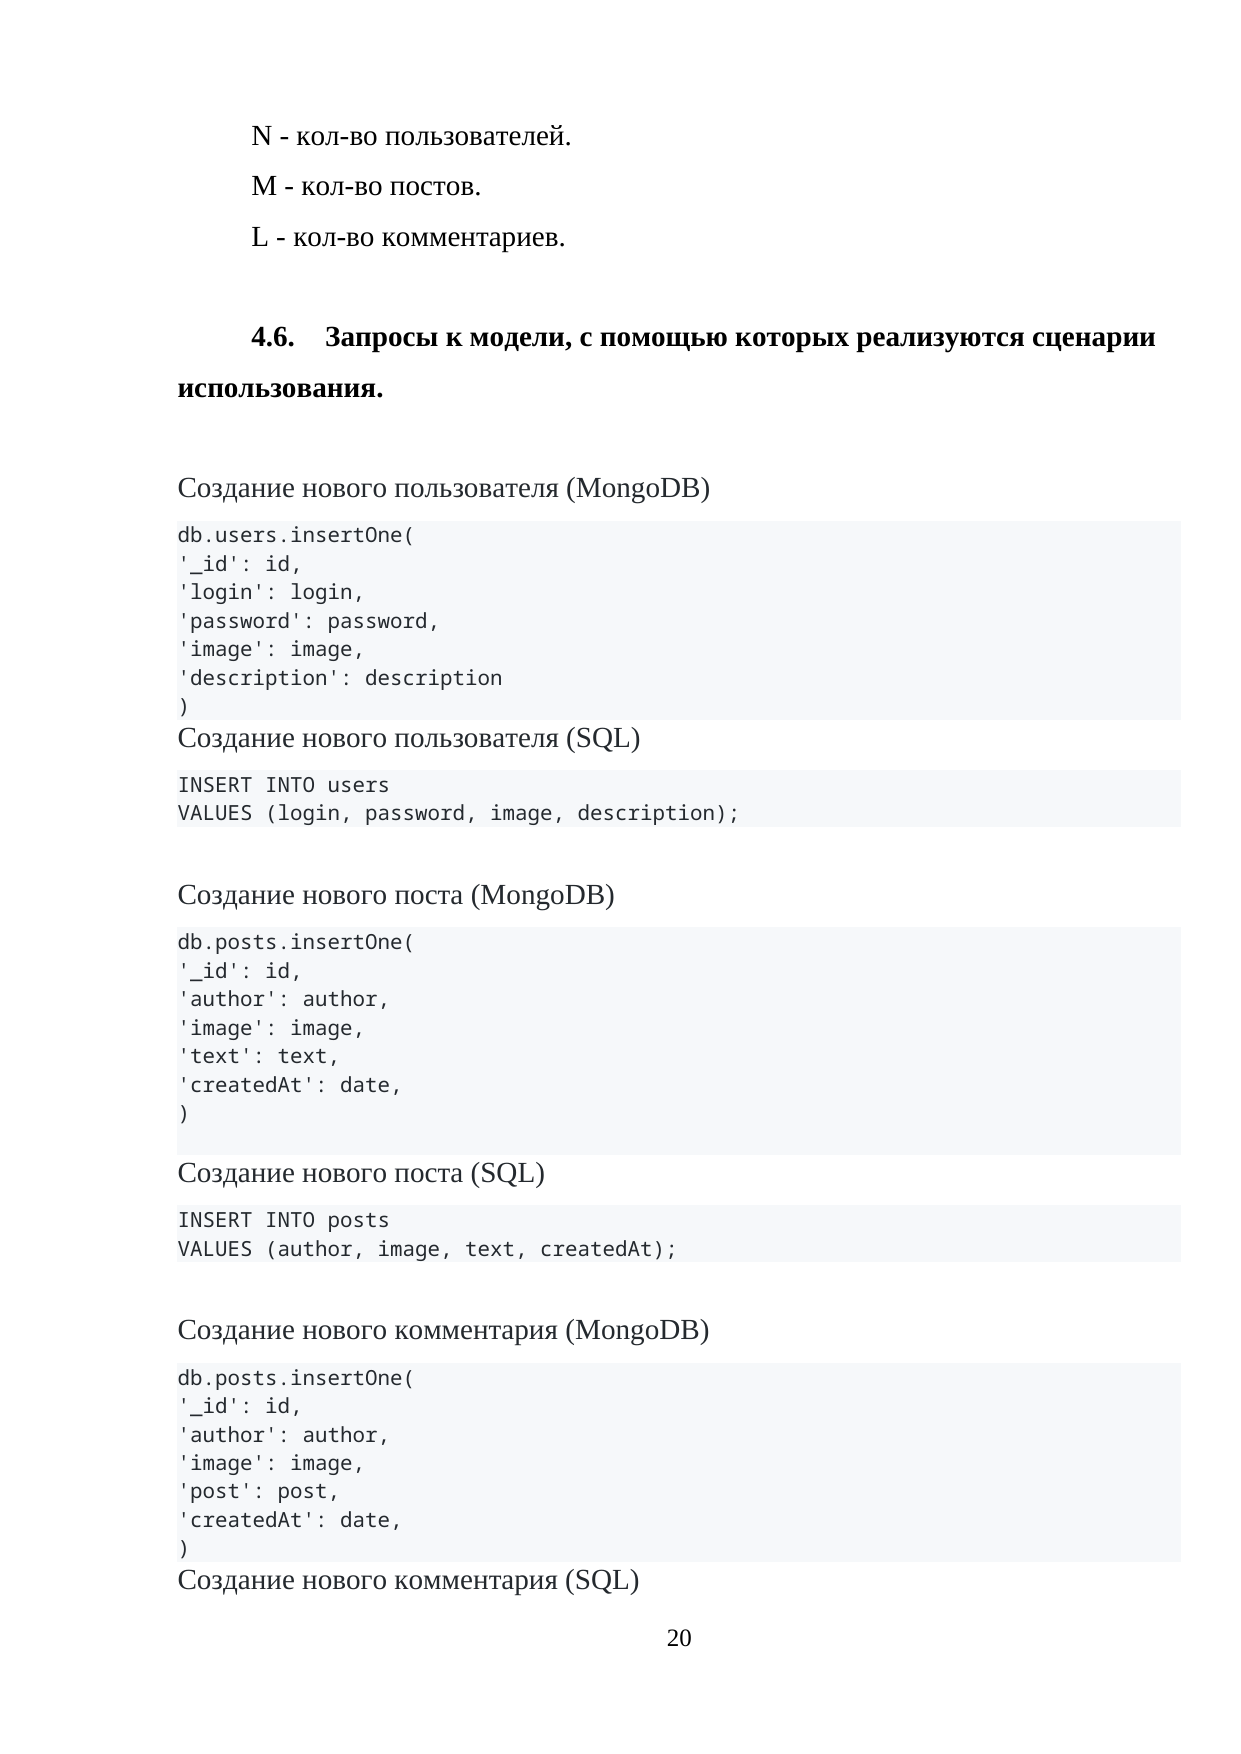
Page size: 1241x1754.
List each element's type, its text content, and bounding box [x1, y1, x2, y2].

text 'author': author, [177, 984, 1181, 1013]
text 'post': post, [177, 1477, 1181, 1505]
list L - кол-во комментариев. [177, 219, 1181, 252]
text Создание нового пользователя (SQL) [177, 720, 1181, 753]
text '_id': id, [177, 956, 1181, 984]
text Создание нового комментария (SQL) [177, 1562, 1181, 1595]
text 'createdAt': date, [177, 1505, 1181, 1533]
text 'image': image, [177, 1013, 1181, 1041]
text 'author': author, [177, 1420, 1181, 1448]
text VALUES (login, password, image, description); [177, 798, 1181, 827]
text Создание нового поста (SQL) [177, 1155, 1181, 1188]
text Создание нового пользователя (MongoDB) [177, 470, 1181, 504]
text 'description': description [177, 663, 1181, 691]
text 'login': login, [177, 577, 1181, 606]
text 'text': text, [177, 1041, 1181, 1070]
text INSERT INTO users [177, 770, 1181, 798]
text Создание нового поста (MongoDB) [177, 877, 1181, 911]
list M - кол-во постов. [177, 168, 1181, 202]
text VALUES (author, image, text, createdAt); [177, 1234, 1181, 1262]
text ) [177, 1533, 1181, 1562]
text 'createdAt': date, [177, 1070, 1181, 1098]
text Создание нового комментария (MongoDB) [177, 1312, 1181, 1346]
list N - кол-во пользователей. [177, 118, 1181, 152]
text 'image': image, [177, 1448, 1181, 1477]
text 'image': image, [177, 634, 1181, 663]
text '_id': id, [177, 1391, 1181, 1420]
text 'password': password, [177, 606, 1181, 634]
list Запросы к модели, с помощью которых реализуются сценарии использования. [177, 319, 1181, 403]
text db.users.insertOne( [177, 521, 1181, 549]
text db.posts.insertOne( [177, 927, 1181, 956]
text ) [177, 691, 1181, 720]
text '_id': id, [177, 549, 1181, 577]
text INSERT INTO posts [177, 1205, 1181, 1234]
text ) [177, 1098, 1181, 1127]
text db.posts.insertOne( [177, 1363, 1181, 1391]
